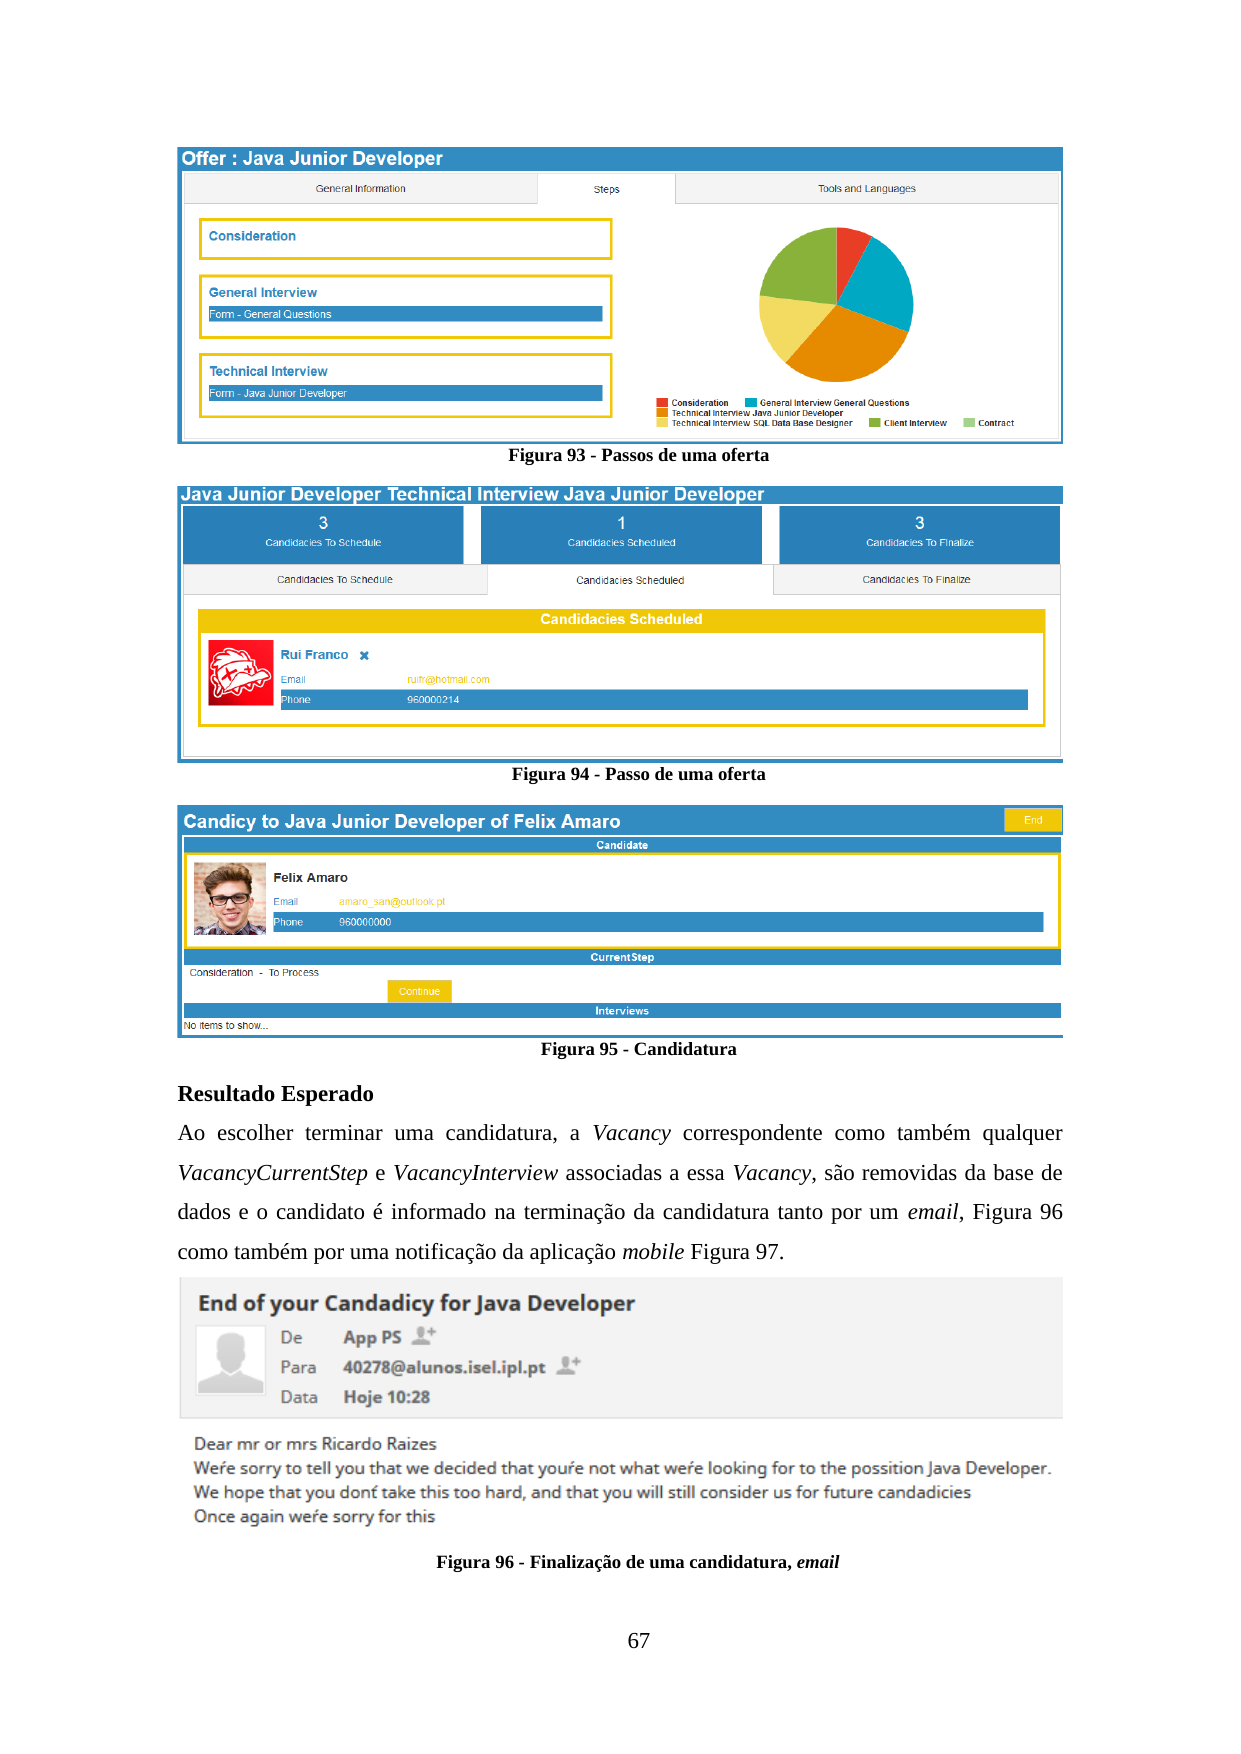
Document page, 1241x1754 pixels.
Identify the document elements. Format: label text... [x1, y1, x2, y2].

picture [177, 805, 1063, 1038]
text Figura 94 - Passo de uma oferta [177, 763, 1063, 784]
text Figura 96 - Finalização de uma candidatura, email [177, 1551, 1063, 1572]
text Resultado Esperado [177, 1080, 1063, 1106]
picture [177, 147, 1063, 444]
text Figura 93 - Passos de uma oferta [177, 444, 1063, 465]
text Ao escolher terminar uma candidatura, a Vacancy correspondente como também qualquer VacancyCurrentStep e VacancyInterview associadas a essa Vacancy, são removidas da base de dados e o candidato é informado na terminação da candidatura tanto por um email, Figura 96 como também por uma notificação da aplicação mobile Figura 97. [177, 1119, 1063, 1264]
picture [177, 486, 1063, 763]
picture [177, 1277, 1063, 1538]
text Figura 95 - Candidatura [177, 1038, 1063, 1059]
